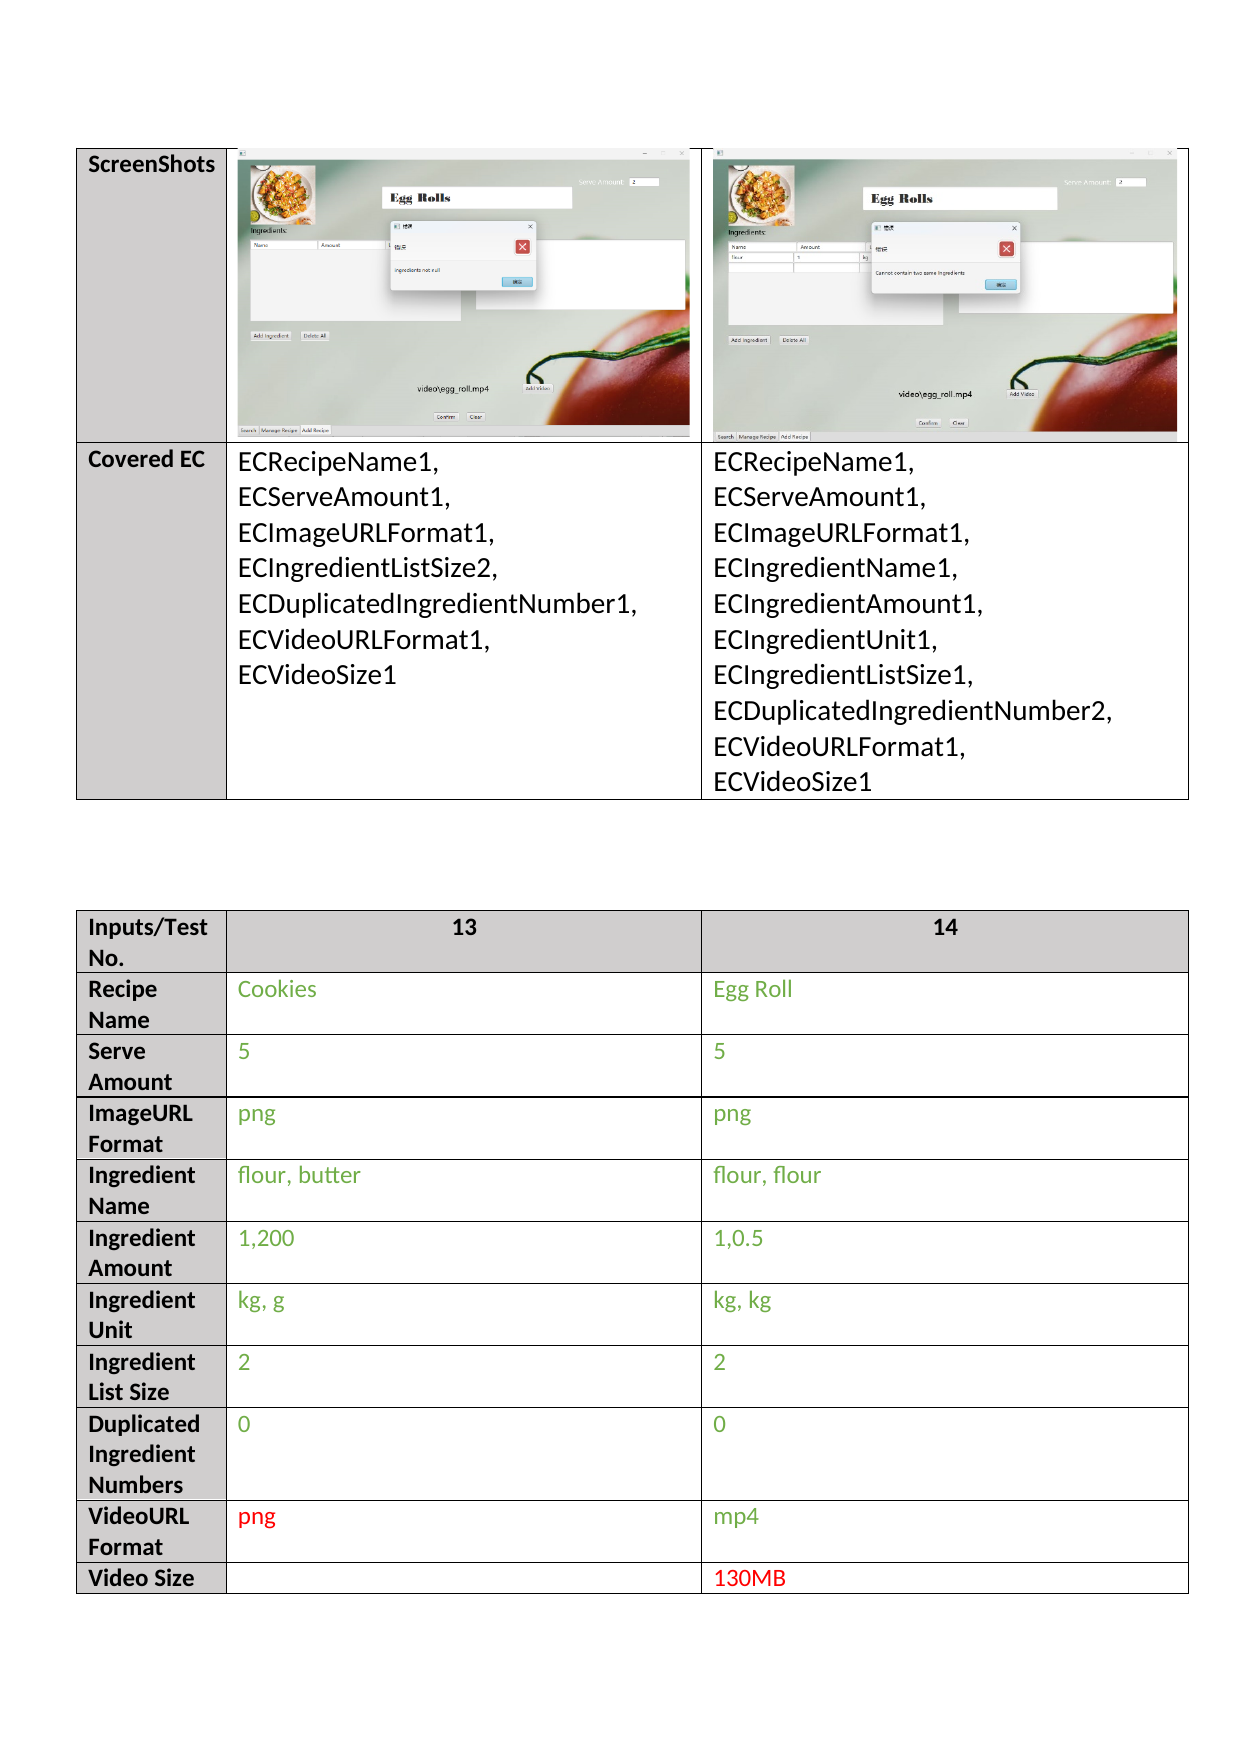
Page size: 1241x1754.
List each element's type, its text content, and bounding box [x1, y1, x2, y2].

table_cell Recipe Name [77, 973, 226, 1034]
table_cell 1,0.5 [702, 1222, 1188, 1283]
table_cell [702, 149, 713, 442]
table_cell VideoURL Format [77, 1501, 226, 1562]
table_cell flour, butter [227, 1160, 701, 1221]
table_cell Duplicated Ingredient Numbers [77, 1408, 226, 1499]
table_cell Ingredient Unit [77, 1284, 226, 1345]
table_cell mp4 [702, 1501, 1188, 1562]
table_cell ImageURL Format [77, 1098, 226, 1158]
table_cell Ingredient Amount [77, 1222, 226, 1283]
table_cell Serve Amount [77, 1035, 226, 1096]
table_cell [1178, 149, 1188, 442]
table_cell Cookies [227, 973, 701, 1034]
table_cell 0 [227, 1408, 701, 1499]
table_cell Video Size [77, 1563, 226, 1593]
table_cell Covered EC [77, 443, 226, 799]
table_cell 1,200 [227, 1222, 701, 1283]
table_cell [227, 149, 701, 442]
table_cell 0 [702, 1408, 1188, 1499]
picture [713, 148, 1178, 442]
table_cell 2 [227, 1346, 701, 1407]
table_cell Ingredient List Size [77, 1346, 226, 1407]
table_cell ECRecipeName1, ECServeAmount1, ECImageURLFormat1, ECIngredientName1, ECIngredientAmount1, ECIngredientUnit1, ECIngredientListSize1, ECDuplicatedIngredientNumber2, ECVideoURLFormat1, ECVideoSize1 [702, 443, 1188, 799]
table_header 14 [702, 911, 1188, 972]
table_cell png [702, 1098, 1188, 1158]
table_cell png [227, 1098, 701, 1158]
table_cell flour, flour [702, 1160, 1188, 1221]
table_cell kg, kg [702, 1284, 1188, 1345]
table_cell 5 [702, 1035, 1188, 1096]
table_cell 2 [702, 1346, 1188, 1407]
table_cell kg, g [227, 1284, 701, 1345]
table_cell ECRecipeName1, ECServeAmount1, ECImageURLFormat1, ECIngredientListSize2, ECDuplicatedIngredientNumber1, ECVideoURLFormat1, ECVideoSize1 [227, 443, 701, 799]
table_header Inputs/Test No. [77, 911, 226, 972]
table_header 13 [227, 911, 701, 972]
table_cell Ingredient Name [77, 1160, 226, 1221]
table_cell 5 [227, 1035, 701, 1096]
table_cell Egg Roll [702, 973, 1188, 1034]
table_cell ScreenShots [77, 149, 226, 442]
table_cell [227, 1563, 701, 1593]
table_cell png [227, 1501, 701, 1562]
picture [237, 148, 690, 437]
table_cell 130MB [702, 1563, 1188, 1593]
